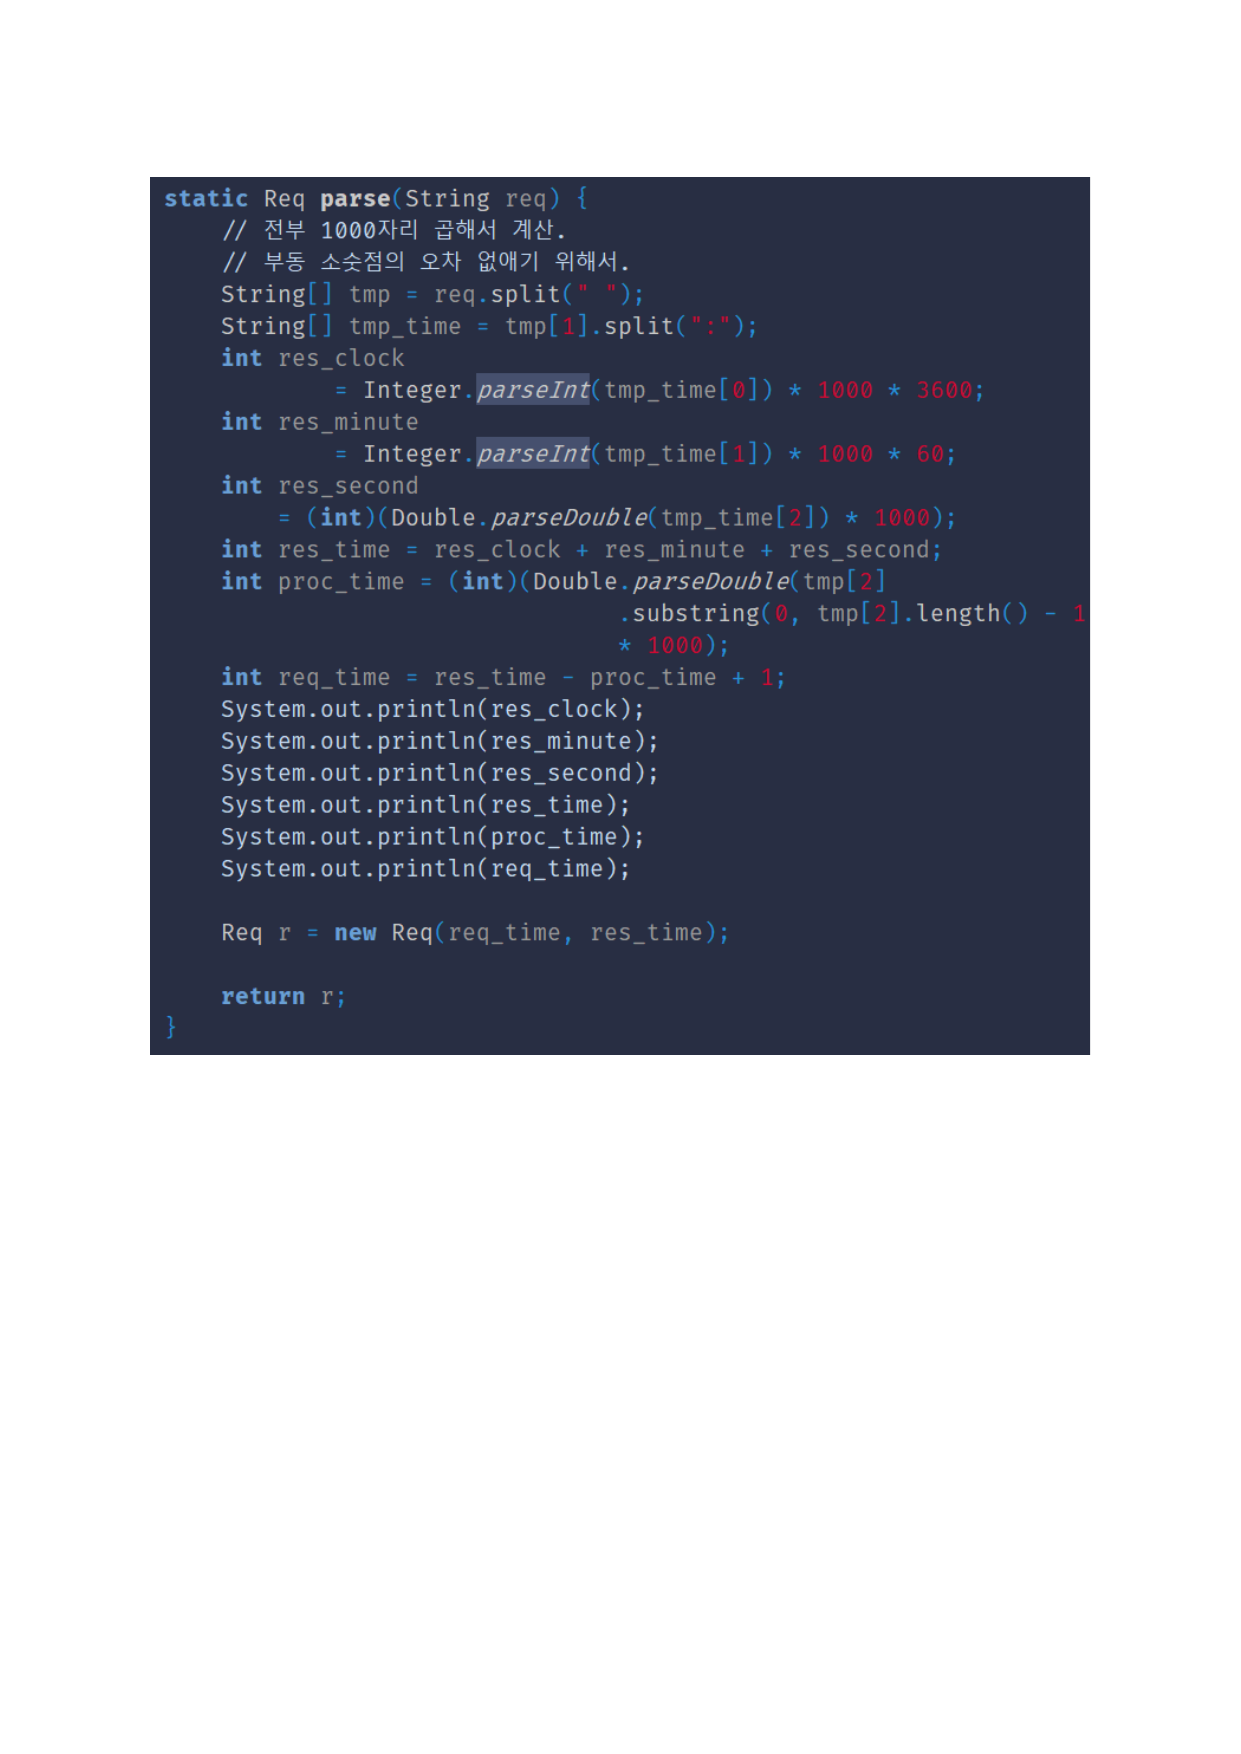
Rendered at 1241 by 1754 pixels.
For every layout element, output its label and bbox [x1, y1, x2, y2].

picture [150, 177, 1091, 1055]
